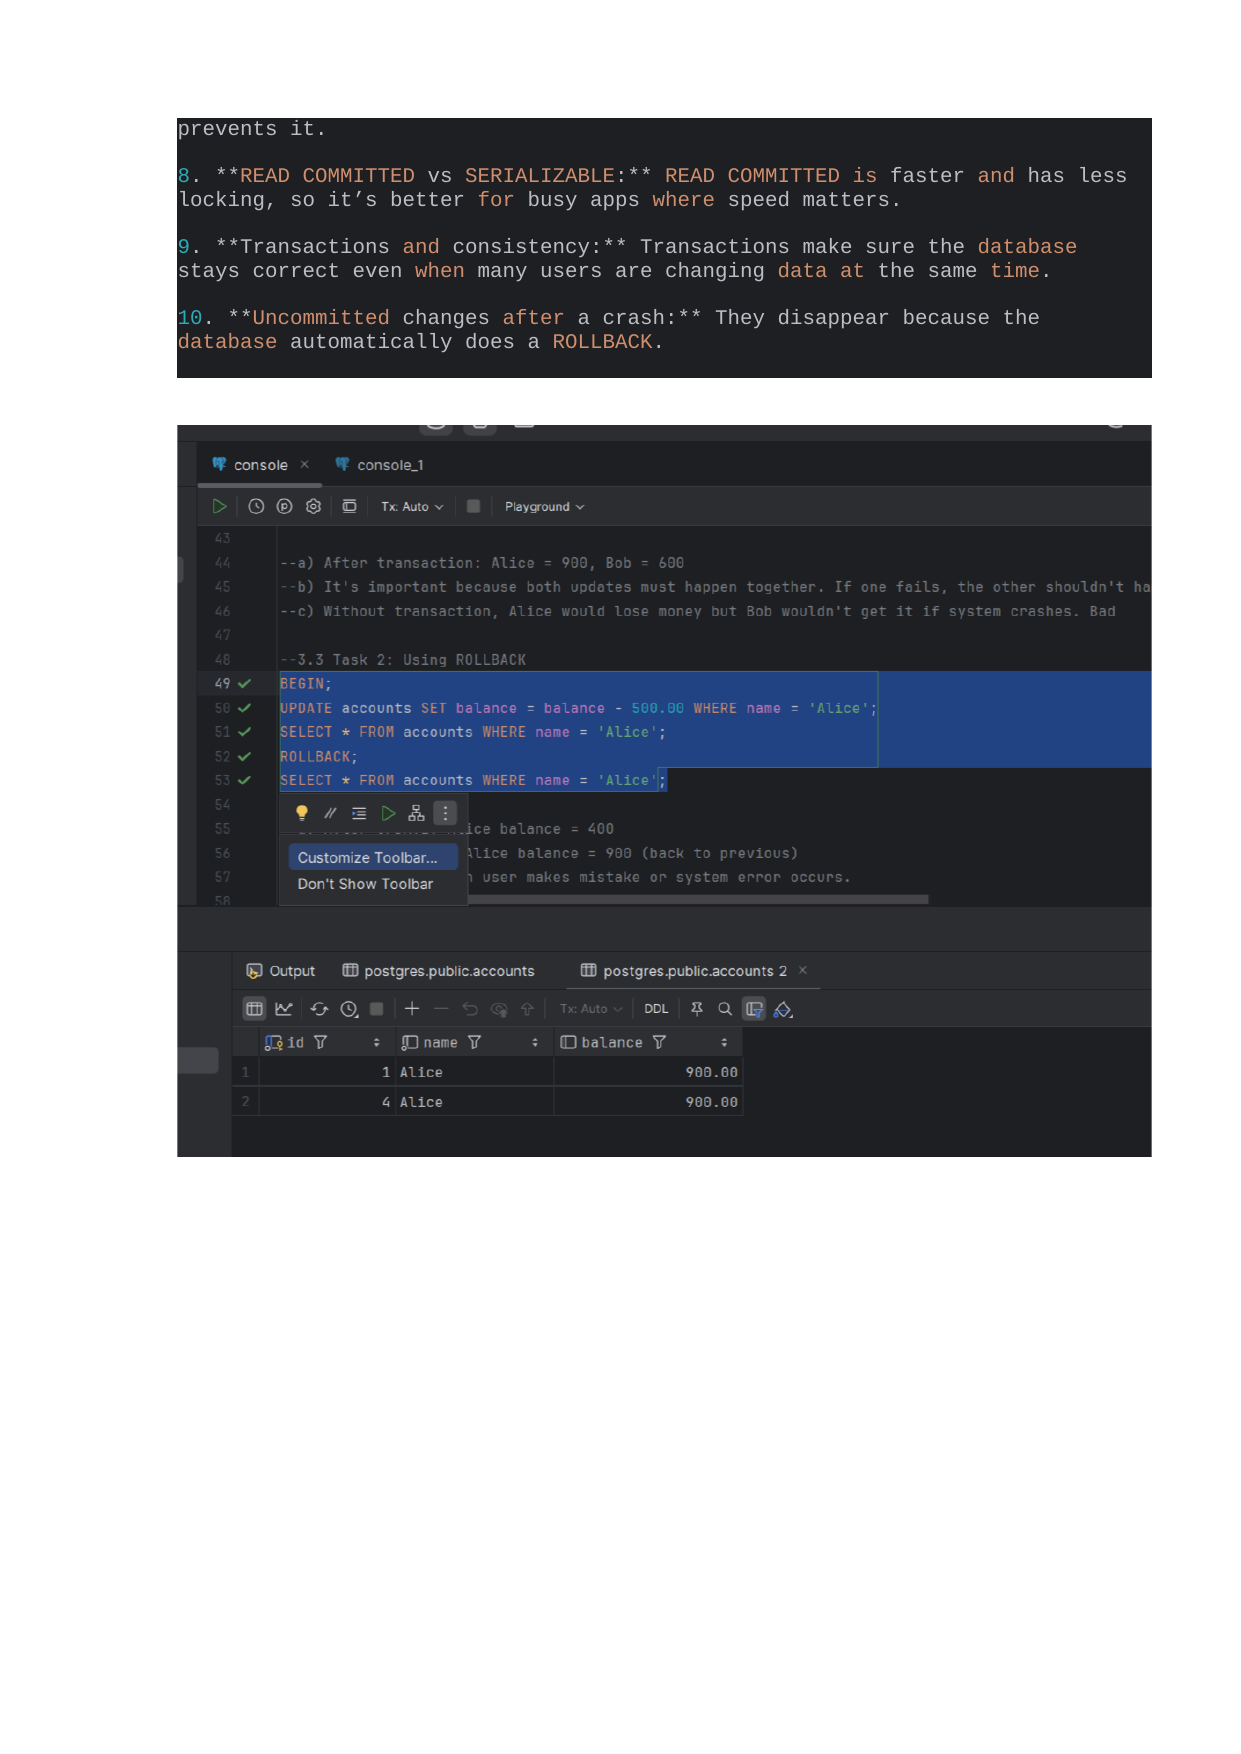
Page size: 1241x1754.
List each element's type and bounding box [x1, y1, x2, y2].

picture [177, 425, 1152, 1157]
text [177, 118, 1152, 354]
